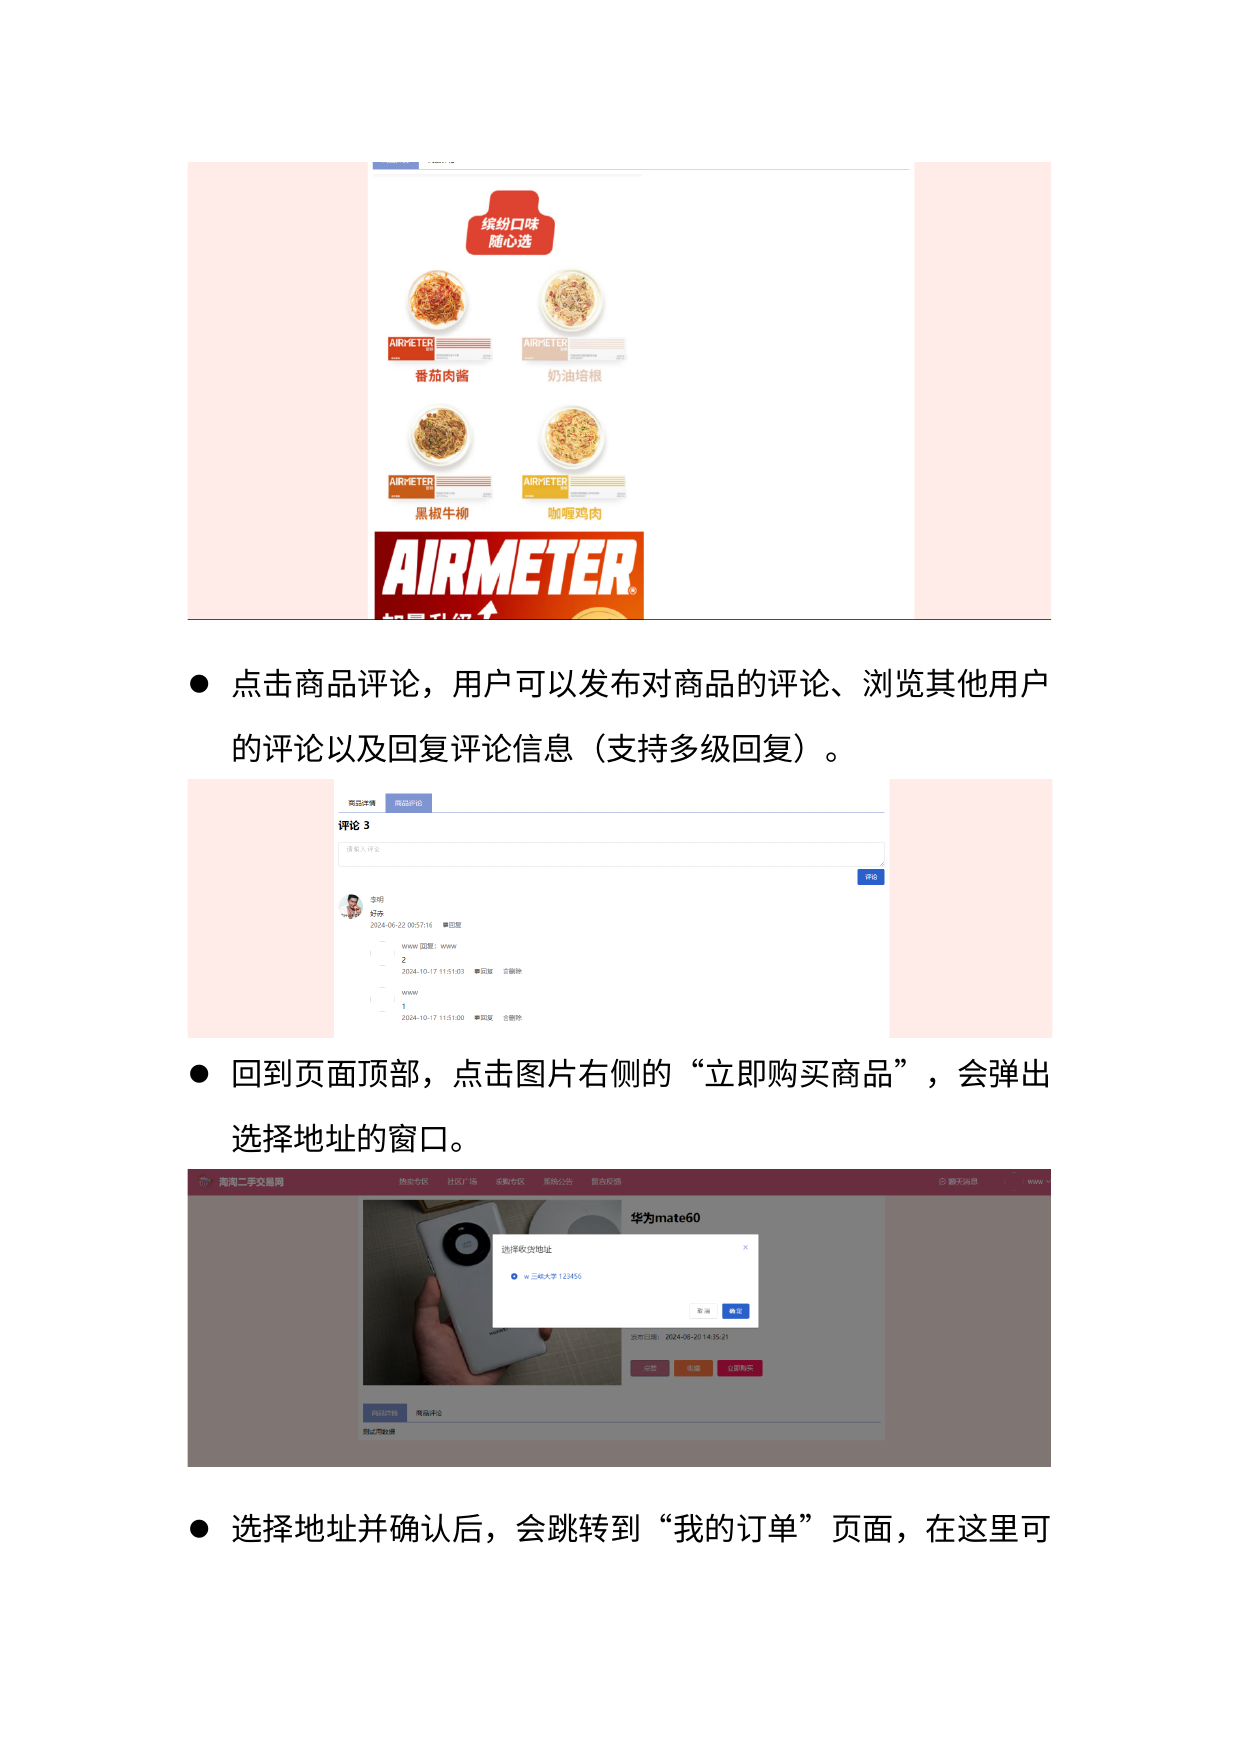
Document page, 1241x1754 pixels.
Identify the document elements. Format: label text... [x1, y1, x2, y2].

picture [187, 1169, 1051, 1467]
picture [187, 779, 1053, 1038]
picture [187, 162, 1052, 620]
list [187, 1494, 1053, 1559]
list 回到页面顶部，点击图片右侧的“立即购买商品”，会弹出选择地址的窗口。 [187, 1039, 1053, 1169]
list 点击商品评论，用户可以发布对商品的评论、浏览其他用户的评论以及回复评论信息（支持多级回复）。 [187, 649, 1053, 779]
